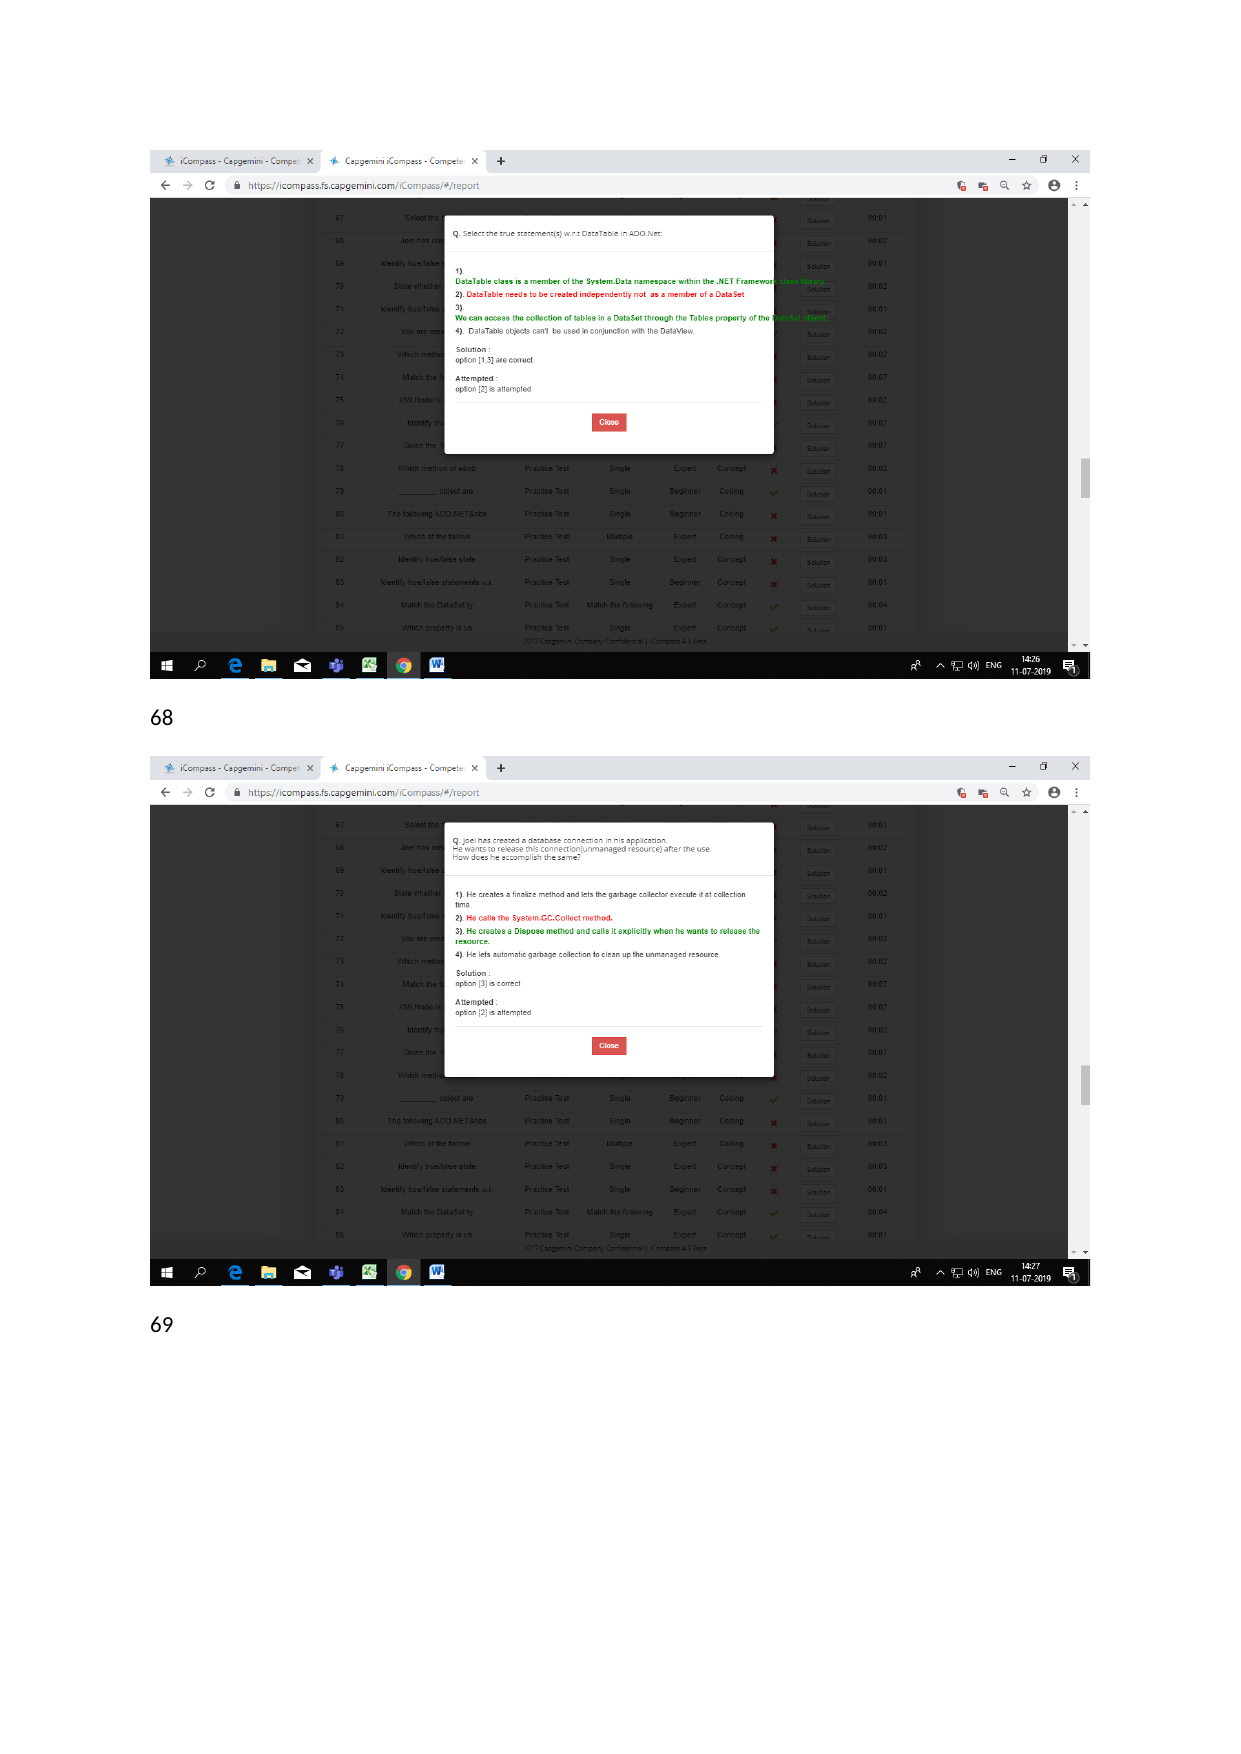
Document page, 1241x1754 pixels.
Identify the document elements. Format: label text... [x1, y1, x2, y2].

text 69 [150, 1310, 1090, 1338]
text 68 [150, 703, 1090, 732]
picture [150, 150, 1091, 679]
picture [150, 756, 1091, 1286]
